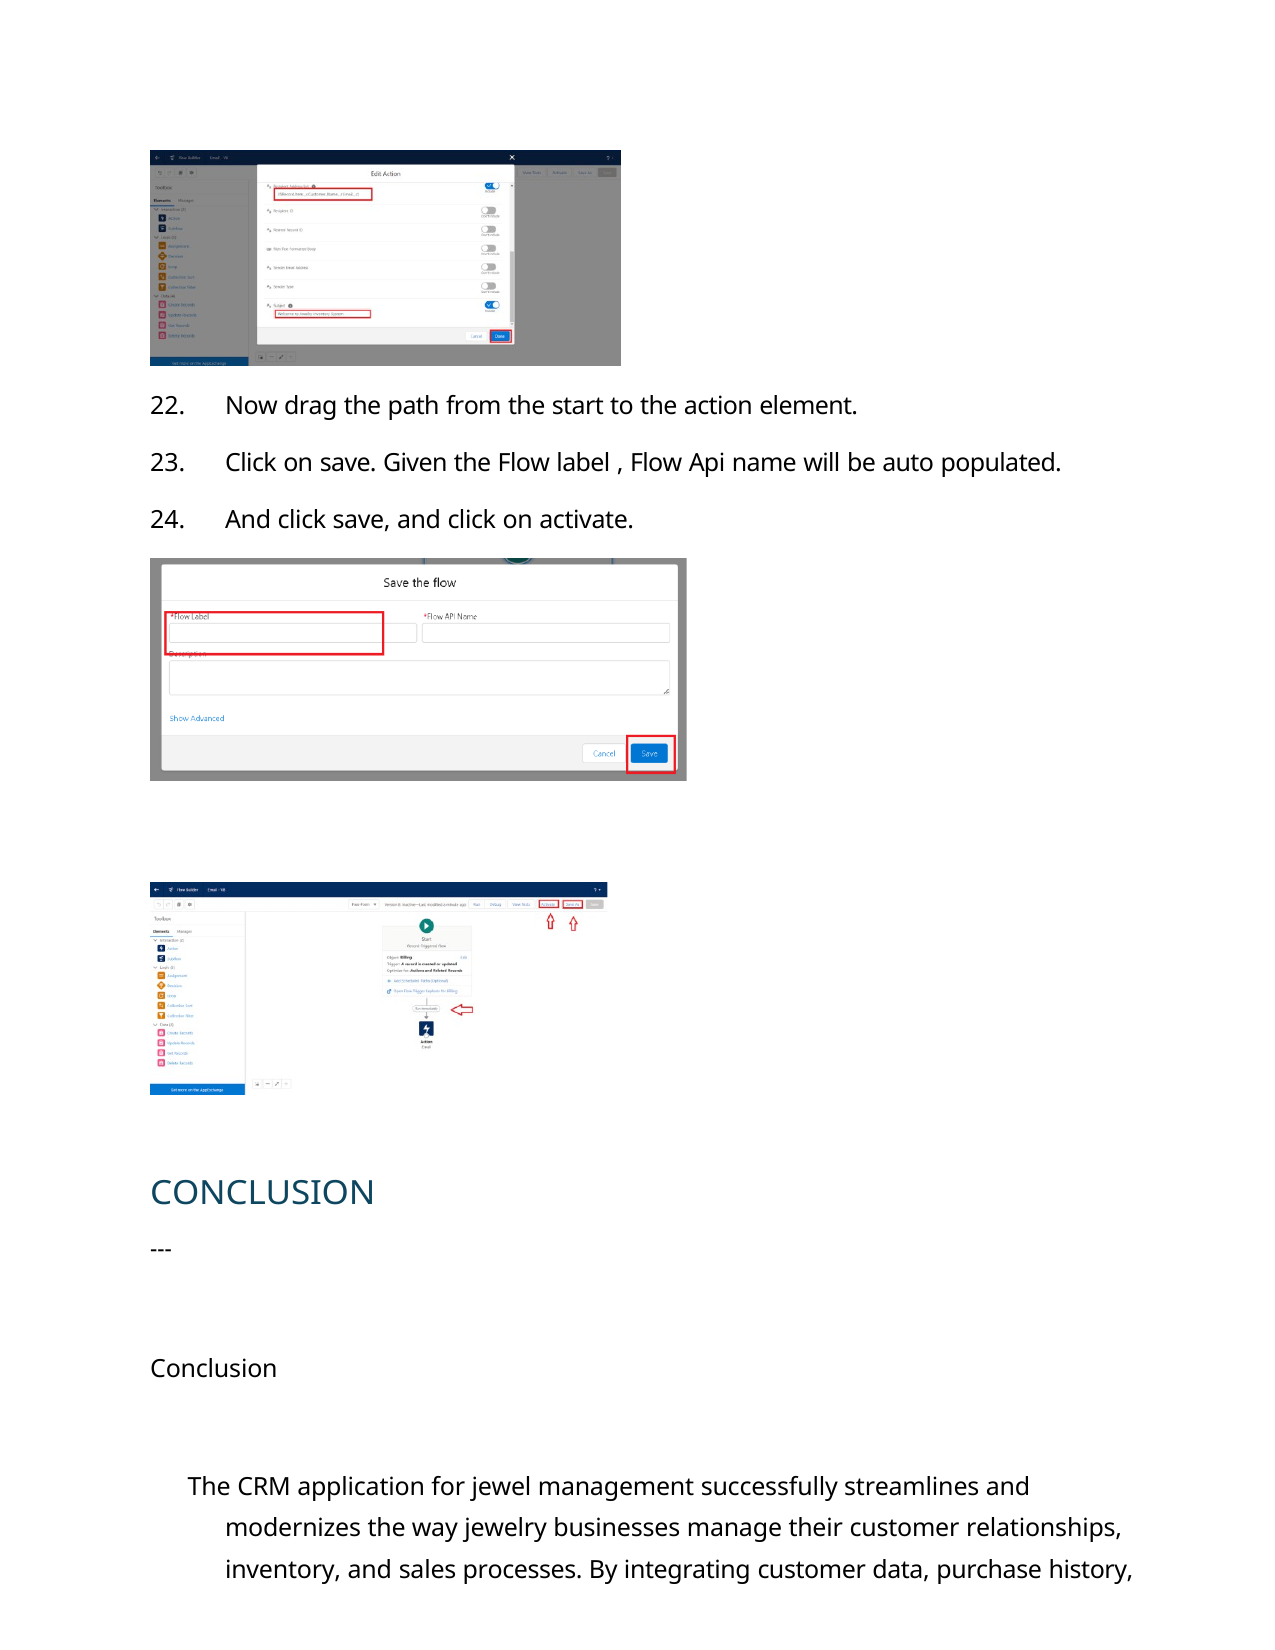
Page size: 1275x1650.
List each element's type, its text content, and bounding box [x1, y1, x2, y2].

text --- [150, 1231, 1200, 1265]
list Click on save. Given the Flow label , Flow Api name will be auto populated. [150, 444, 1200, 479]
picture [150, 558, 687, 781]
picture [150, 150, 621, 366]
list Now drag the path from the start to the action element. [150, 387, 1200, 422]
subtitle CONCLUSION [150, 1168, 1200, 1214]
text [187, 1469, 1143, 1585]
list And click save, and click on activate. [150, 501, 1200, 535]
picture [150, 882, 608, 1095]
text Conclusion [150, 1350, 1200, 1384]
